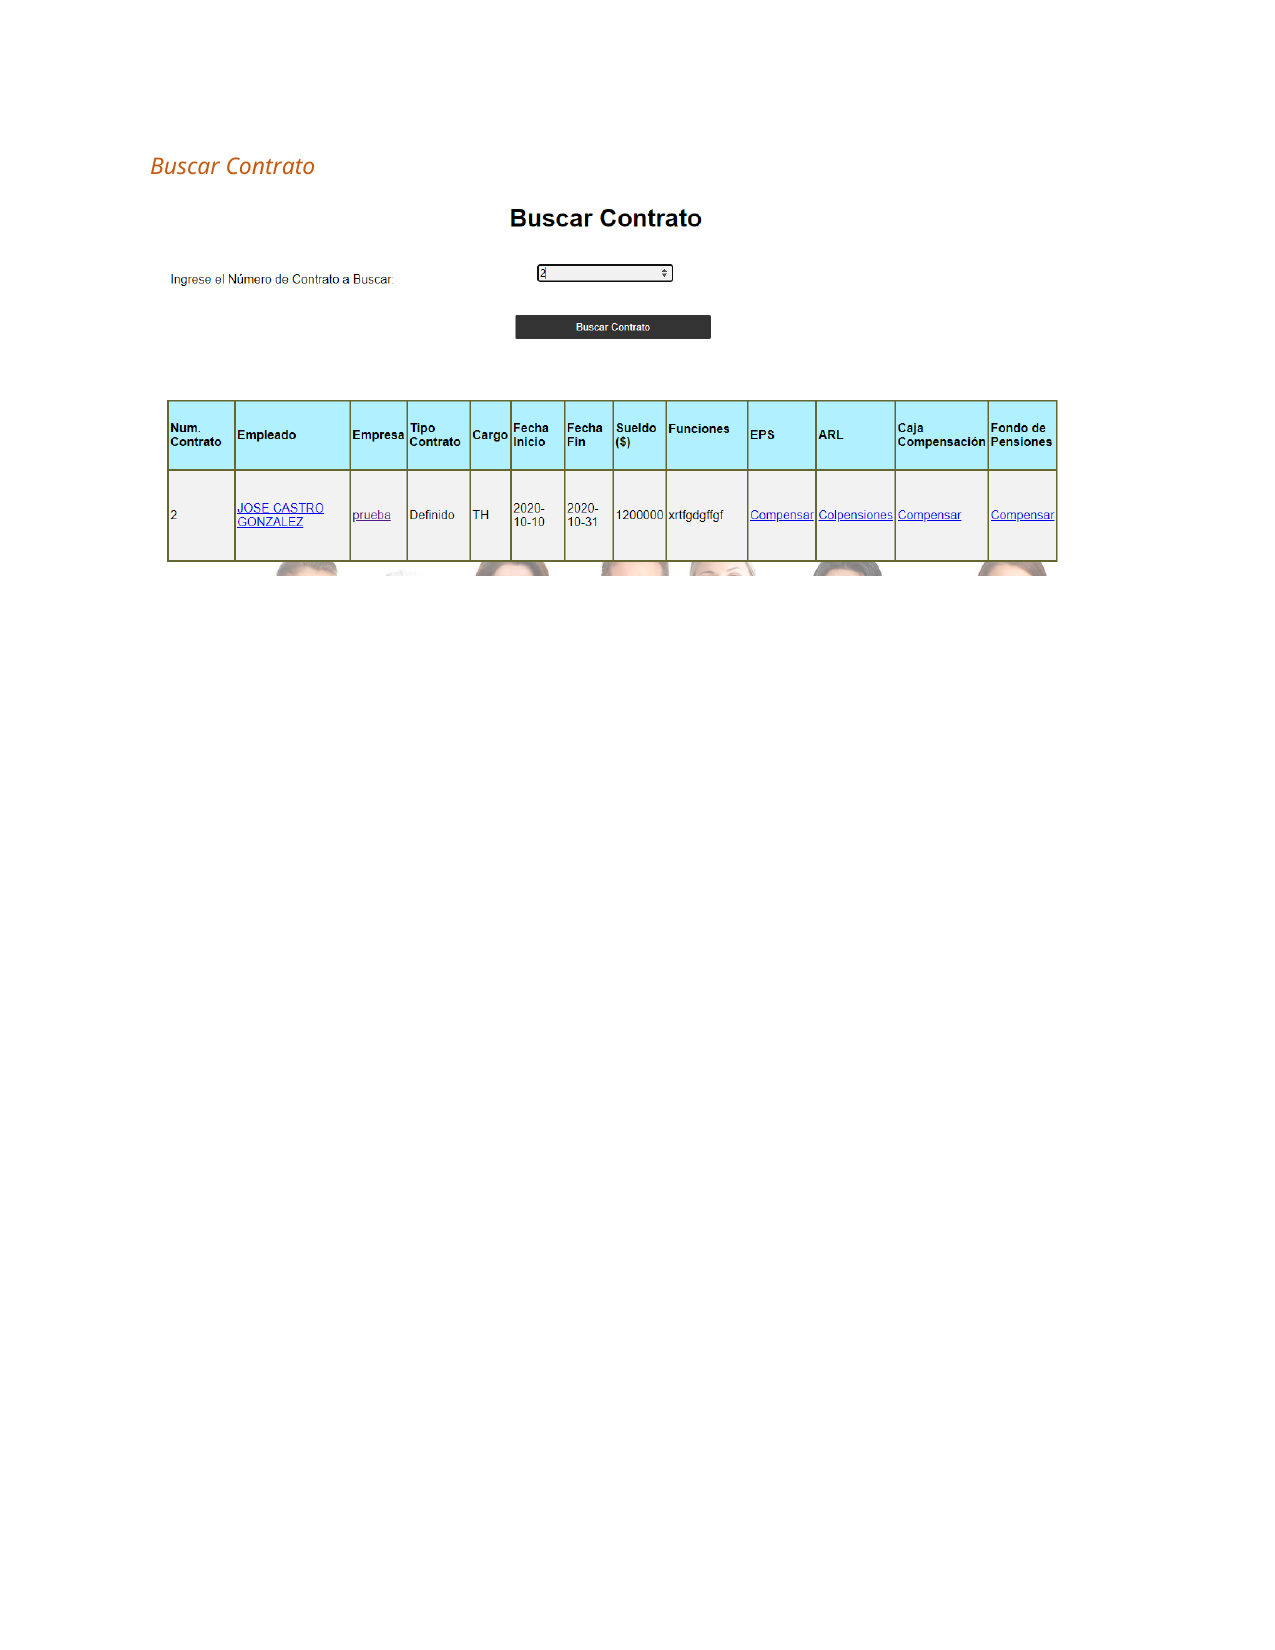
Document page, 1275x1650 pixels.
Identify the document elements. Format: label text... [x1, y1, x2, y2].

picture [150, 183, 1071, 576]
subtitle Buscar Contrato [150, 150, 1125, 181]
